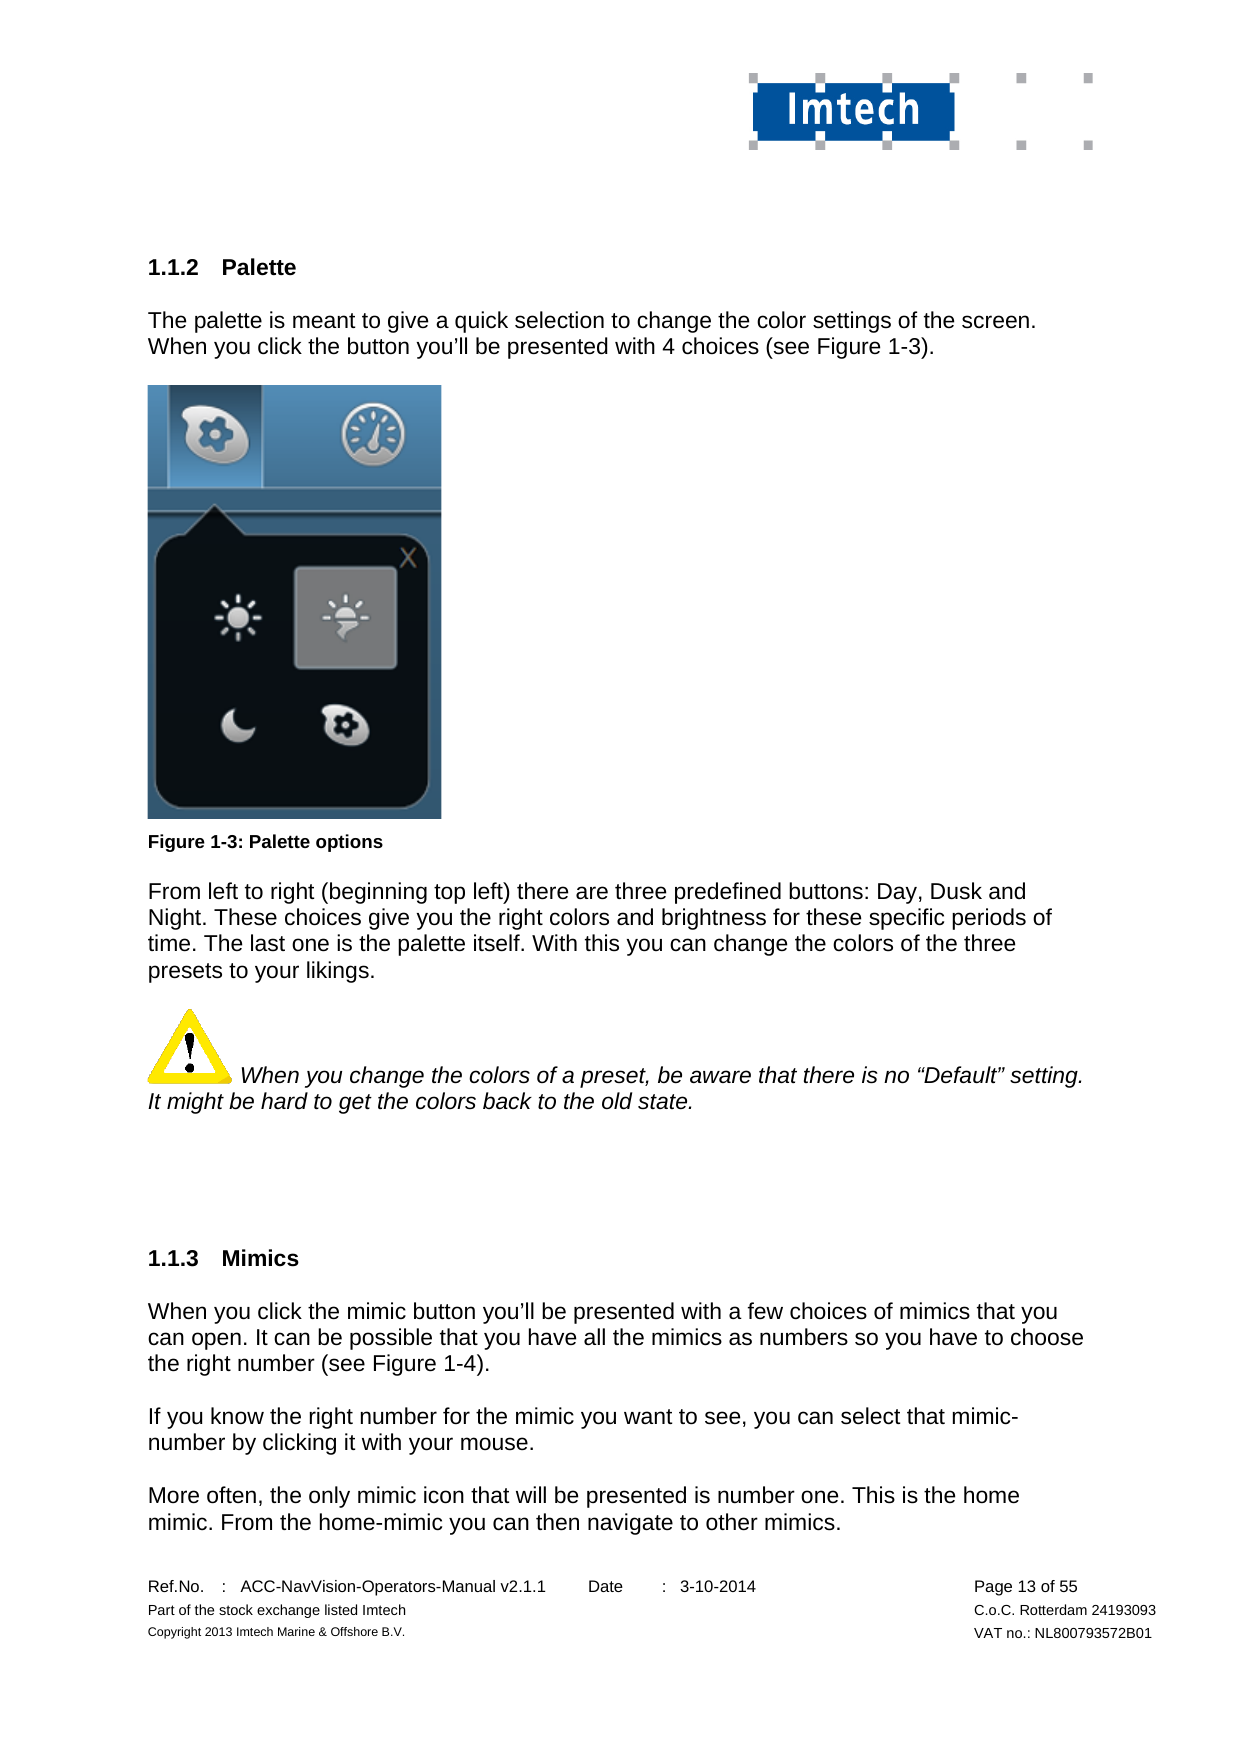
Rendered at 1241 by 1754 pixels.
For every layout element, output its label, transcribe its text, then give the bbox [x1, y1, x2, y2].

subtitle Mimics [148, 1245, 1093, 1271]
text When you click the mimic button you’ll be presented with a few choices of mimics that you can open. It can be possible that you have all the mimics as numbers so you have to choose the right number (see Figure 1-4). [148, 1298, 1093, 1377]
picture [147, 385, 442, 819]
picture [147, 1009, 234, 1084]
text The palette is meant to give a quick selection to change the color settings of the screen. When you click the button you’ll be presented with 4 choices (see Figure 1-3). [148, 307, 1093, 359]
picture [748, 73, 1093, 150]
text Figure 1-3: Palette options [148, 831, 1093, 853]
text If you know the right number for the mimic you want to see, you can select that mimic-number by clicking it with your mouse. [148, 1403, 1093, 1456]
text From left to right (beginning top left) there are three predefined buttons: Day, Dusk and Night. These choices give you the right colors and brightness for these specific periods of time. The last one is the palette itself. With this you can change the colors of the three presets to your likings. [148, 878, 1093, 983]
text More often, the only mimic icon that will be presented is number one. This is the home mimic. From the home-mimic you can then navigate to other mimics. [148, 1482, 1093, 1535]
subtitle Palette [148, 254, 1093, 280]
text When you change the colors of a preset, be aware that there is no “Default” setting. It might be hard to get the colors back to the old state. [148, 1009, 1093, 1114]
